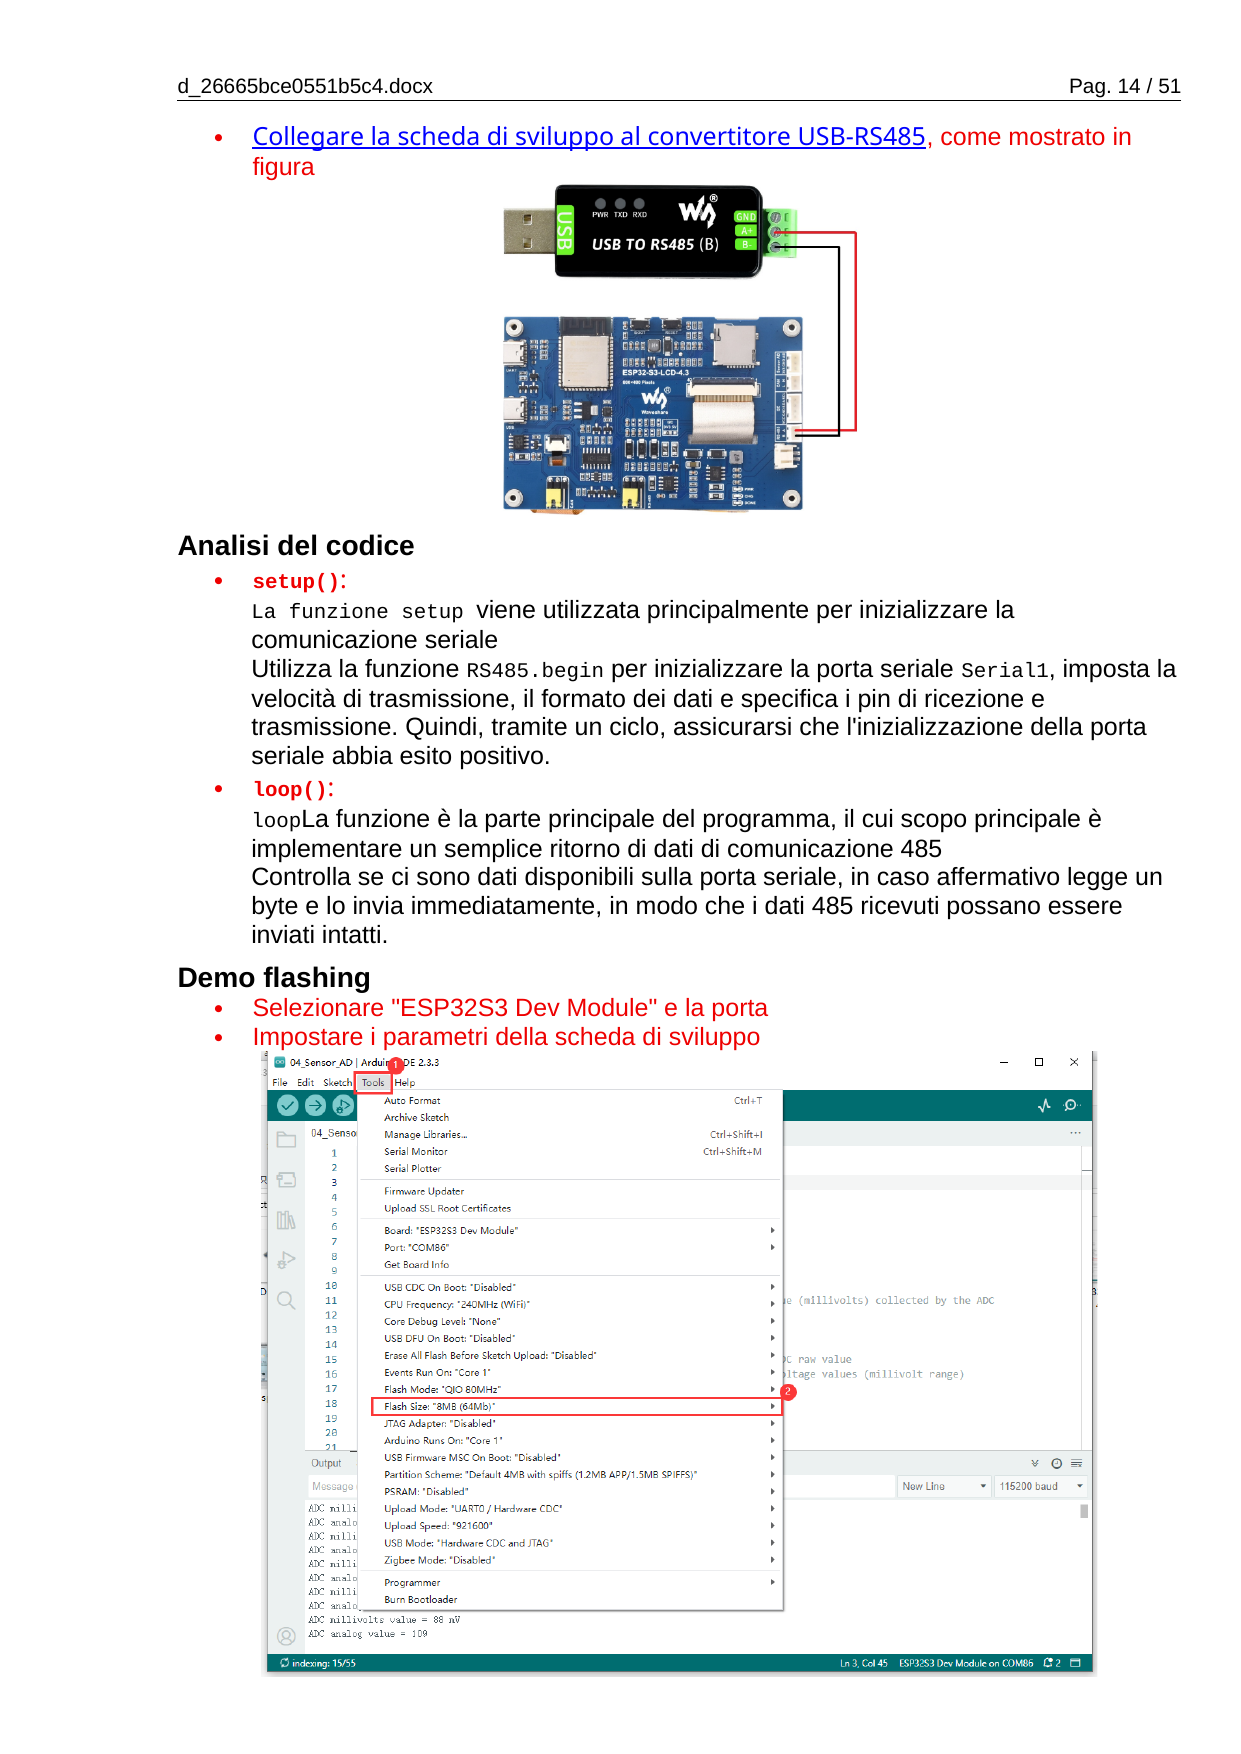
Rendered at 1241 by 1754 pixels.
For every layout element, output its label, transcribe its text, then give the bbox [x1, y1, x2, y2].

text Demo flashing [177, 961, 1181, 993]
text loop(): [215, 770, 1181, 804]
picture [261, 1051, 1098, 1677]
text Collegare la scheda di sviluppo al convertitore USB-RS485, come mostrato in figura [215, 118, 1181, 181]
text loopLa funzione è la parte principale del programma, il cui scopo principale è implementare un semplice ritorno di dati di comunicazione 485 Controlla se ci sono dati disponibili sulla porta seriale, in caso affermativo legge un byte e lo invia immediatamente, in modo che i dati 485 ricevuti possano essere inviati intatti. [251, 804, 1181, 948]
picture [498, 181, 860, 517]
text Selezionare "ESP32S3 Dev Module" e la porta [215, 993, 1181, 1022]
text Impostare i parametri della scheda di sviluppo [215, 1022, 1181, 1051]
text Analisi del codice [177, 529, 1181, 561]
text setup(): [215, 561, 1181, 595]
text La funzione setup viene utilizzata principalmente per inizializzare la comunicazione seriale Utilizza la funzione RS485.begin per inizializzare la porta seriale Serial1, imposta la velocità di trasmissione, il formato dei dati e specifica i pin di ricezione e trasmissione. Quindi, tramite un ciclo, assicurarsi che l'inizializzazione della porta seriale abbia esito positivo. [251, 595, 1181, 770]
